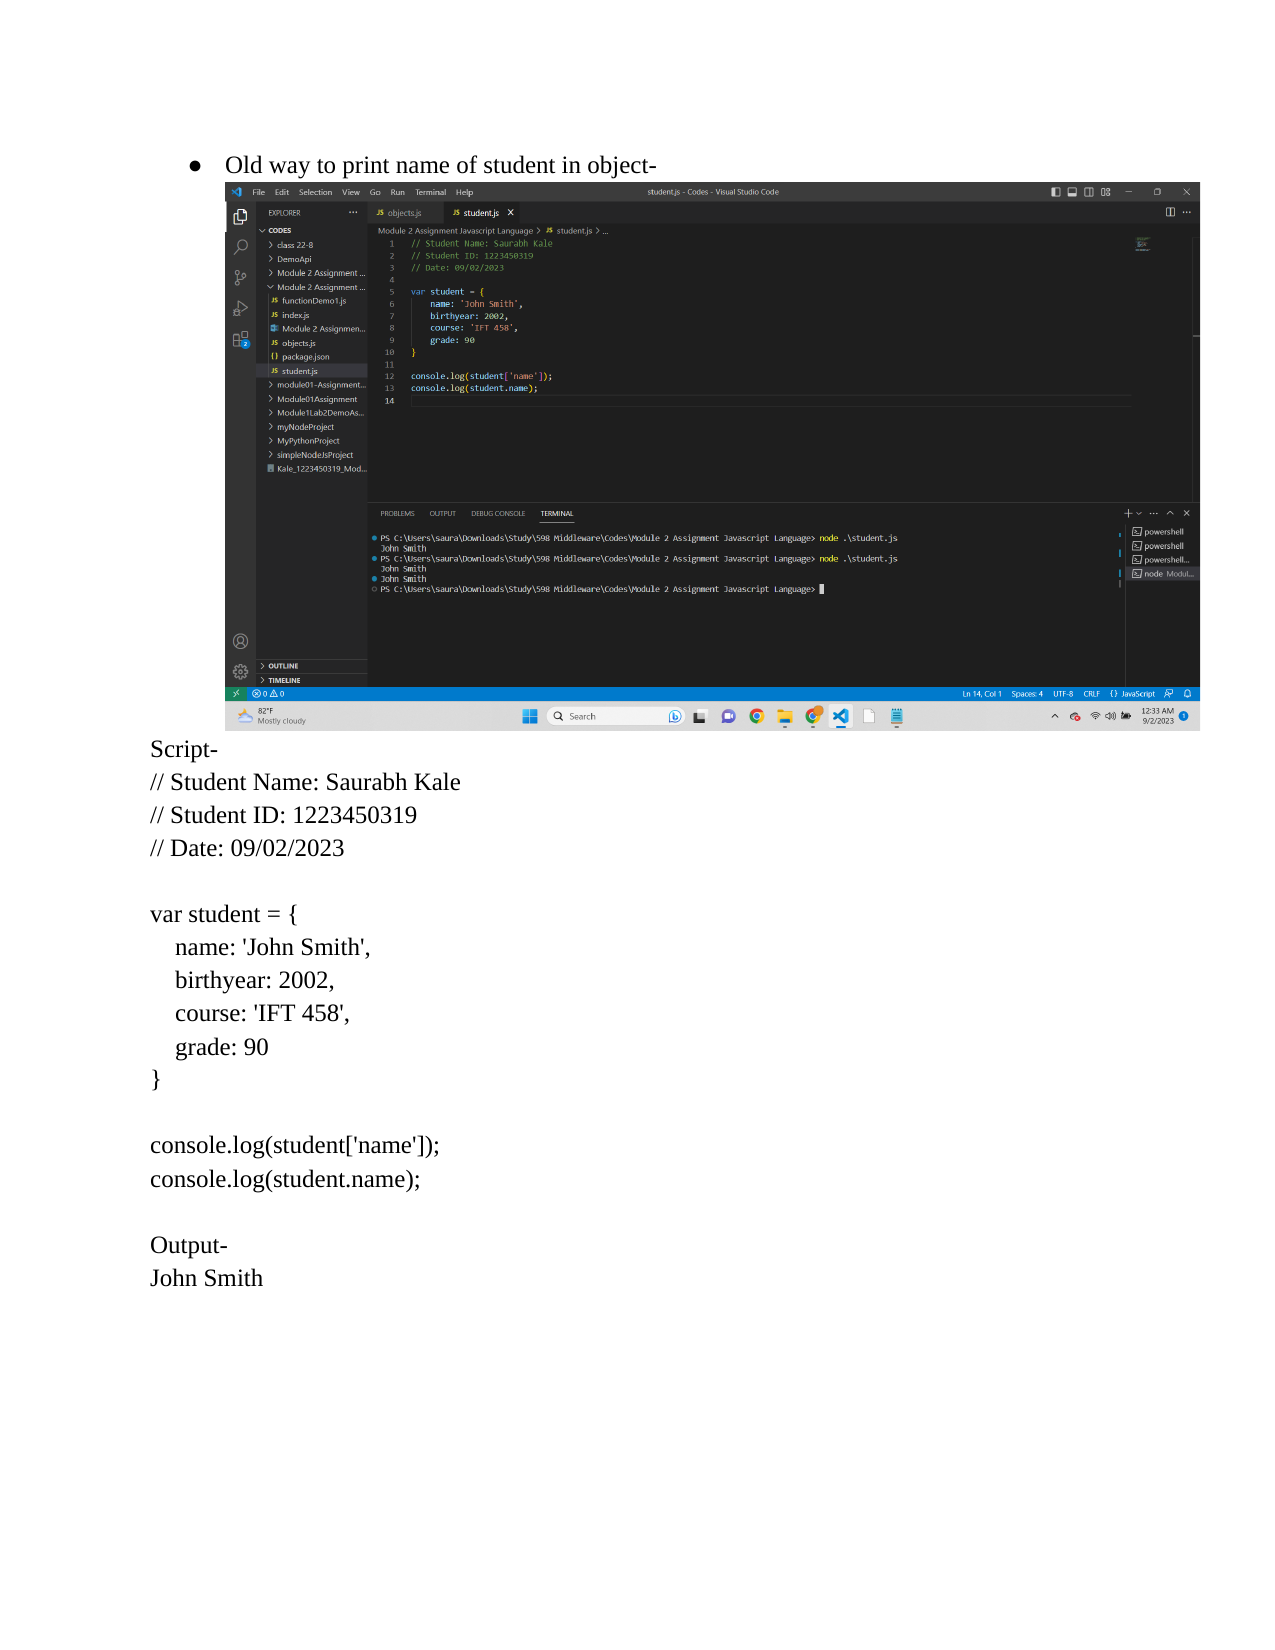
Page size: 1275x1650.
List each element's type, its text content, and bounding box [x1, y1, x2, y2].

text console.log(student['name']); [150, 1131, 1125, 1159]
text console.log(student.name); [150, 1164, 1125, 1192]
text course: 'IFT 458', [150, 998, 1125, 1027]
text Script- [150, 734, 1125, 763]
text grade: 90 [150, 1032, 1125, 1060]
text // Date: 09/02/2023 [150, 833, 1125, 862]
text // Student Name: Saurabh Kale [150, 767, 1125, 796]
text name: 'John Smith', [150, 932, 1125, 961]
text } [150, 1064, 1125, 1093]
text birthyear: 2002, [150, 966, 1125, 994]
text Output- John Smith [150, 1230, 1125, 1291]
text // Student ID: 1223450319 [150, 800, 1125, 829]
text var student = { [150, 866, 1125, 928]
picture [225, 182, 1200, 731]
